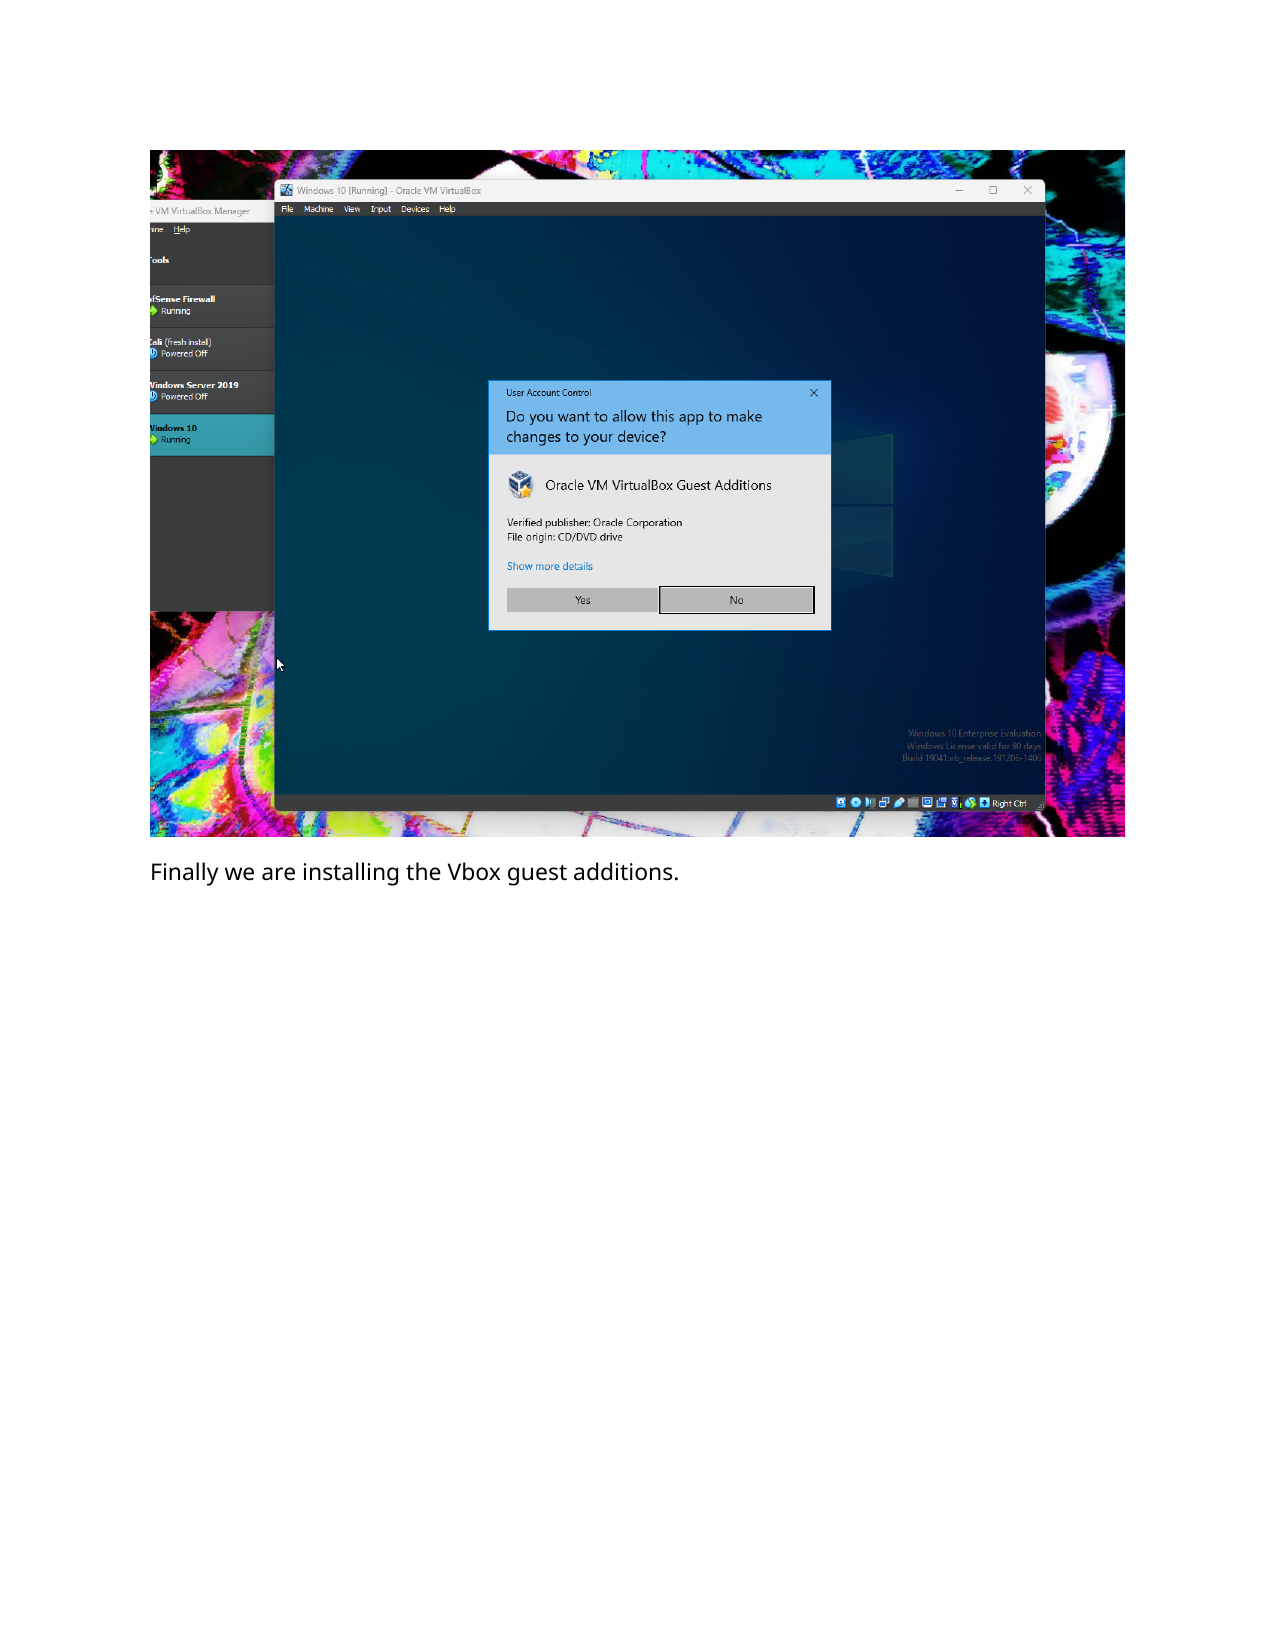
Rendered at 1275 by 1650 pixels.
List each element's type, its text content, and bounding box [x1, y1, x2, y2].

text Finally we are installing the Vbox guest additions. [150, 856, 1125, 887]
picture [966, 150, 976, 155]
picture [150, 150, 1125, 837]
